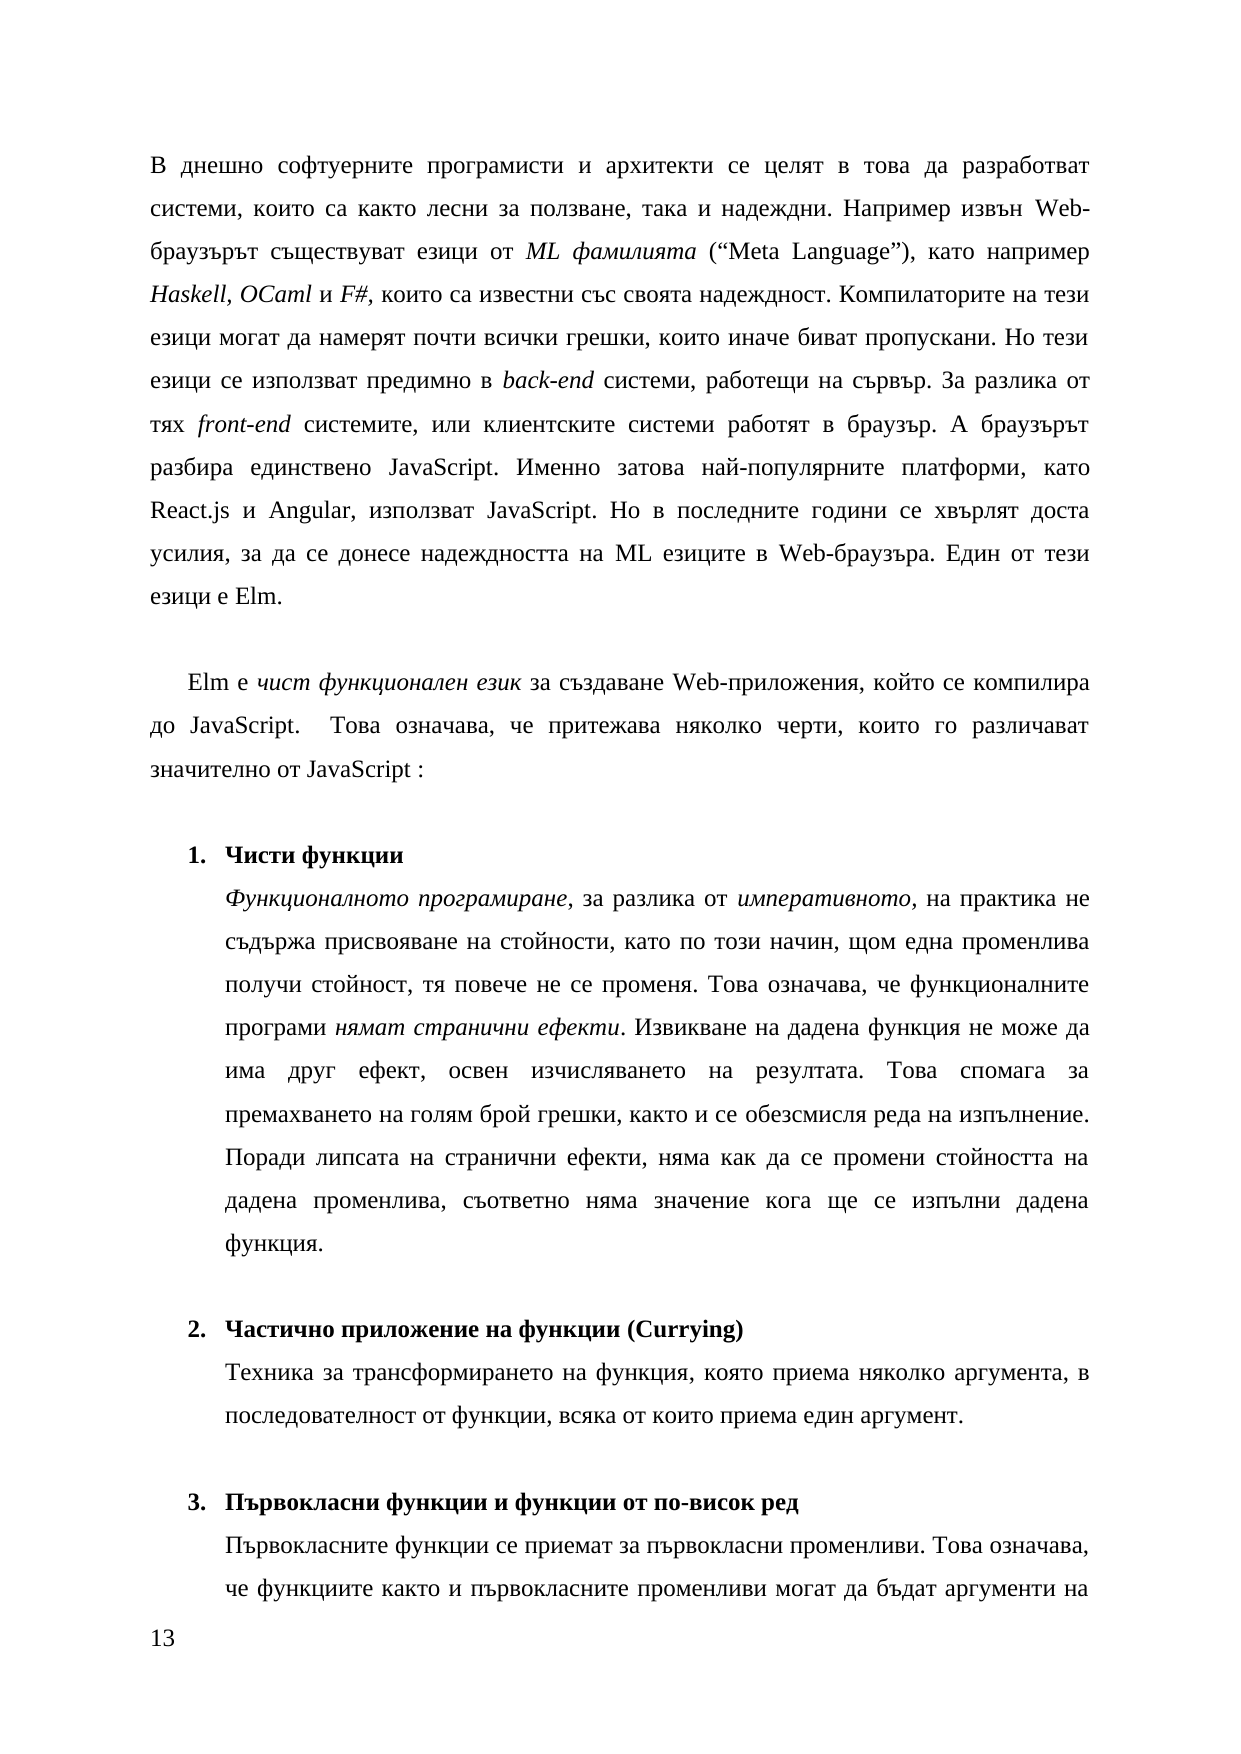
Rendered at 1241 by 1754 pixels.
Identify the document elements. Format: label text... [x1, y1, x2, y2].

text Elm e чист функционален език за създаване Web-приложения, който се компилира до JavaScript. Това означава, че притежава няколко черти, които го различават значително от JavaScript : [150, 667, 1090, 782]
list Функционалното програмиране, за разлика от императивното, на практика не съдържа присвояване на стойности, като по този начин, щом една променлива получи стойност, тя повече не се променя. Това означава, че функционалните програми нямат странични ефекти. Извикване на дадена функция не може да има друг ефект, освен изчисляването на резултата. Това спомага за премахването на голям брой грешки, както и се обезсмисля реда на изпълнение. Поради липсата на странични ефекти, няма как да се промени стойността на дадена променлива, съответно няма значение кога ще се изпълни дадена функция. [225, 883, 1090, 1257]
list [225, 1530, 1090, 1602]
list Чисти функции [187, 840, 1090, 869]
text В днешно софтуерните програмисти и архитекти се целят в това да разработват системи, които са както лесни за ползване, така и надеждни. Например извън Web-браузърът съществуват езици от ML фамилията (“Meta Language”), като например Haskell, OCaml и F#, които са известни със своята надеждност. Компилаторите на тези езици могат да намерят почти всички грешки, които иначе биват пропускани. Но тези езици се използват предимно в back-end системи, работещи на сървър. За разлика от тях front-end системите, или клиентските системи работят в браузър. А браузърът разбира единствено JavaScript. Именно затова най-популярните платформи, като React.js и Angular, използват JavaScript. Но в последните години се хвърлят доста усилия, за да се донесе надеждността на ML езиците в Web-браузъра. Един от тези езици е Elm. [150, 150, 1090, 610]
list Техника за трансформирането на функция, която приема няколко аргумента, в последователност от функции, всяка от които приема един аргумент. [225, 1357, 1090, 1429]
list Частично приложение на функции (Currying) [187, 1314, 1090, 1343]
list Първокласни функции и функции от по-висок ред [187, 1487, 1090, 1516]
